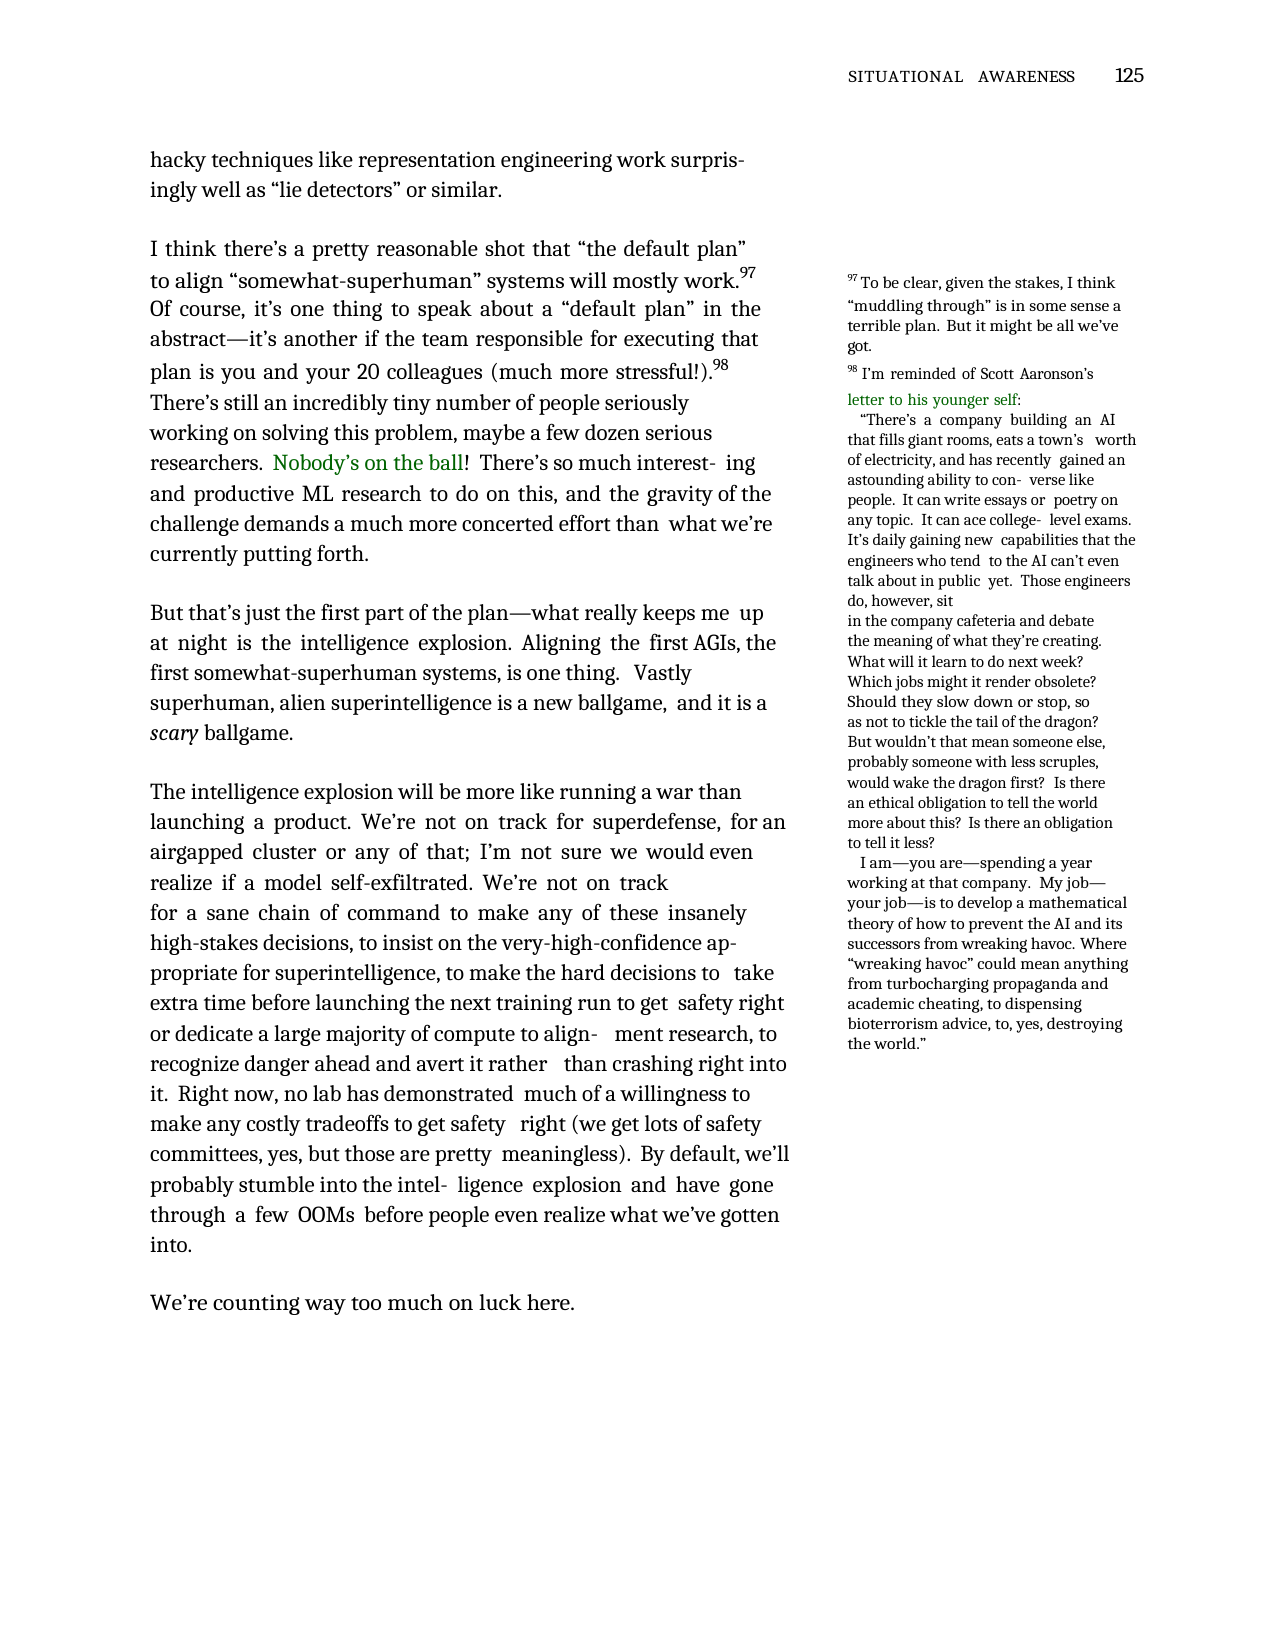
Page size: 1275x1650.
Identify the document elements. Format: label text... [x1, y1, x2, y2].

text letter to his younger self: [847, 390, 1158, 409]
text There’s still an incredibly tiny number of people seriously working on solving this problem, maybe a few dozen serious researchers. Nobody’s on the ball! There’s so much interest- ing and productive ML research to do on this, and the gravity of the challenge demands a much more concerted effort than what we’re currently putting forth. [150, 390, 776, 567]
text Of course, it’s one thing to speak about a “default plan” in the abstract—it’s another if the team responsible for executing that [150, 296, 788, 353]
text hacky techniques like representation engineering work surpris- ingly well as “lie detectors” or similar. [150, 147, 796, 203]
text in the company cafeteria and debate the meaning of what they’re creating. What will it learn to do next week? Which jobs might it render obsolete? [847, 612, 1123, 691]
text The intelligence explosion will be more like running a war than launching a product. We’re not on track for superdefense, for an airgapped cluster or any of that; I’m not sure we would even realize if a model self-exfiltrated. We’re not on track [150, 779, 789, 896]
text to align “somewhat-superhuman” systems will mostly work.97 97 To be clear, given the stakes, I think [150, 264, 1158, 294]
text We’re counting way too much on luck here. [150, 1290, 800, 1316]
text I am—you are—spending a year working at that company. My job— your job—is to develop a mathematical theory of how to prevent the AI and its successors from wreaking havoc. Where “wreaking havoc” could mean anything from turbocharging propaganda and academic cheating, to dispensing bioterrorism advice, to, yes, destroying the world.” [847, 854, 1146, 1054]
text But that’s just the first part of the plan—what really keeps me up at night is the intelligence explosion. Aligning the first AGIs, the first somewhat-superhuman systems, is one thing. Vastly superhuman, alien superintelligence is a new ballgame, and it is a scary ballgame. [150, 599, 778, 746]
text plan is you and your 20 colleagues (much more stressful!).98 98 I’m reminded of Scott Aaronson’s [150, 356, 1158, 385]
text for a sane chain of command to make any of these insanely high-stakes decisions, to insist on the very-high-confidence ap- propriate for superintelligence, to make the hard decisions to take extra time before launching the next training run to get safety right or dedicate a large majority of compute to align- ment research, to recognize danger ahead and avert it rather than crashing right into it. Right now, no lab has demonstrated much of a willingness to make any costly tradeoffs to get safety right (we get lots of safety committees, yes, but those are pretty meaningless). By default, we’ll probably stumble into the intel- ligence explosion and have gone through a few OOMs before people even realize what we’ve gotten into. [150, 899, 796, 1258]
text as not to tickle the tail of the dragon? But wouldn’t that mean someone else, probably someone with less scruples, would wake the dragon first? Is there an ethical obligation to tell the world more about this? Is there an obligation to tell it less? [847, 713, 1129, 852]
text “There’s a company building an AI that fills giant rooms, eats a town’s worth of electricity, and has recently gained an astounding ability to con- verse like people. It can write essays or poetry on any topic. It can ace college- level exams. It’s daily gaining new capabilities that the engineers who tend to the AI can’t even talk about in public yet. Those engineers do, however, sit [847, 410, 1137, 610]
text “muddling through” is in some sense a terrible plan. But it might be all we’ve got. [847, 296, 1140, 355]
text I think there’s a pretty reasonable shot that “the default plan” [150, 235, 1158, 262]
text Should they slow down or stop, so [847, 692, 1158, 711]
